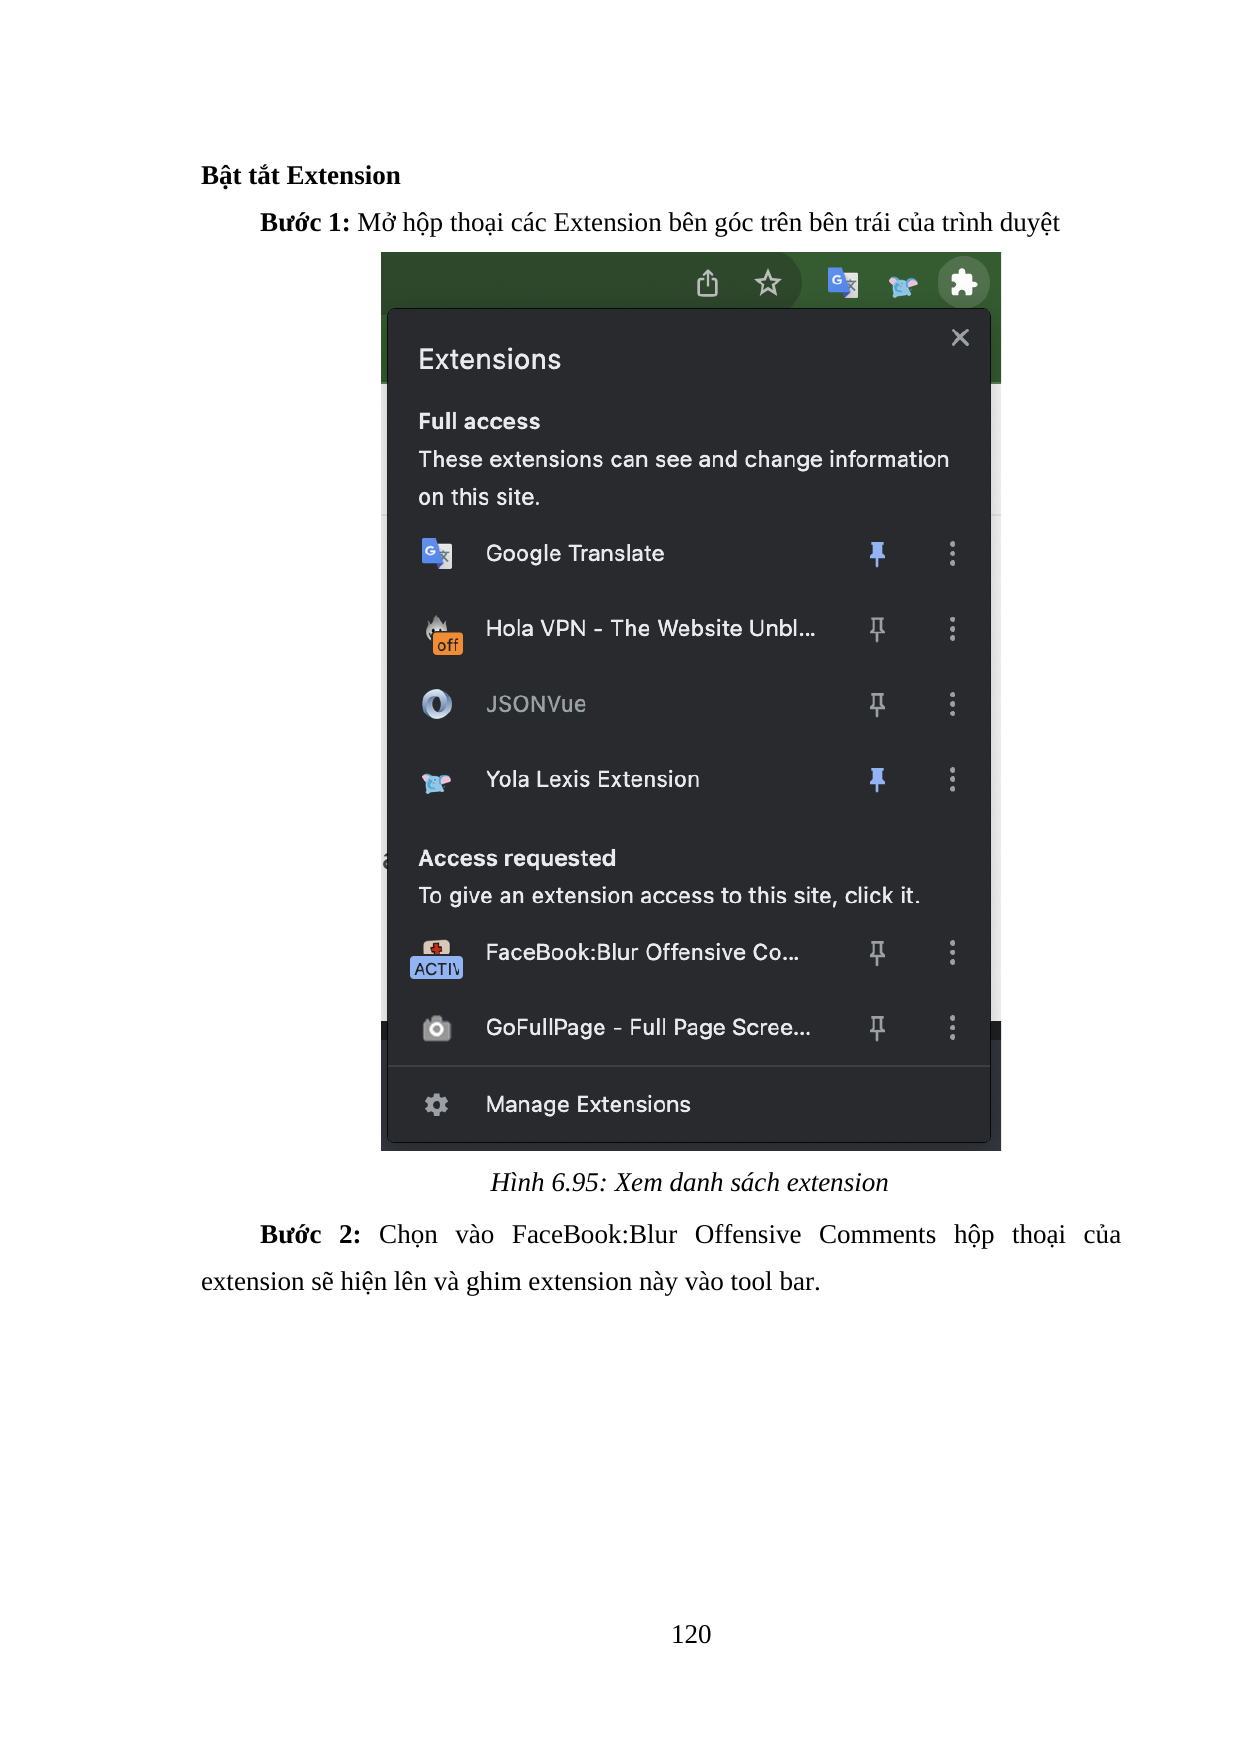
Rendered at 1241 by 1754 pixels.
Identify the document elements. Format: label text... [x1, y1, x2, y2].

text Bật tắt Extension [201, 159, 1122, 191]
picture [381, 252, 1002, 1151]
text Bước 2: Chọn vào FaceBook:Blur Offensive Comments hộp thoại của extension sẽ hiện lên và ghim extension này vào tool bar. [201, 1218, 1122, 1296]
text Bước 1: Mở hộp thoại các Extension bên góc trên bên trái của trình duyệt [201, 206, 1122, 237]
